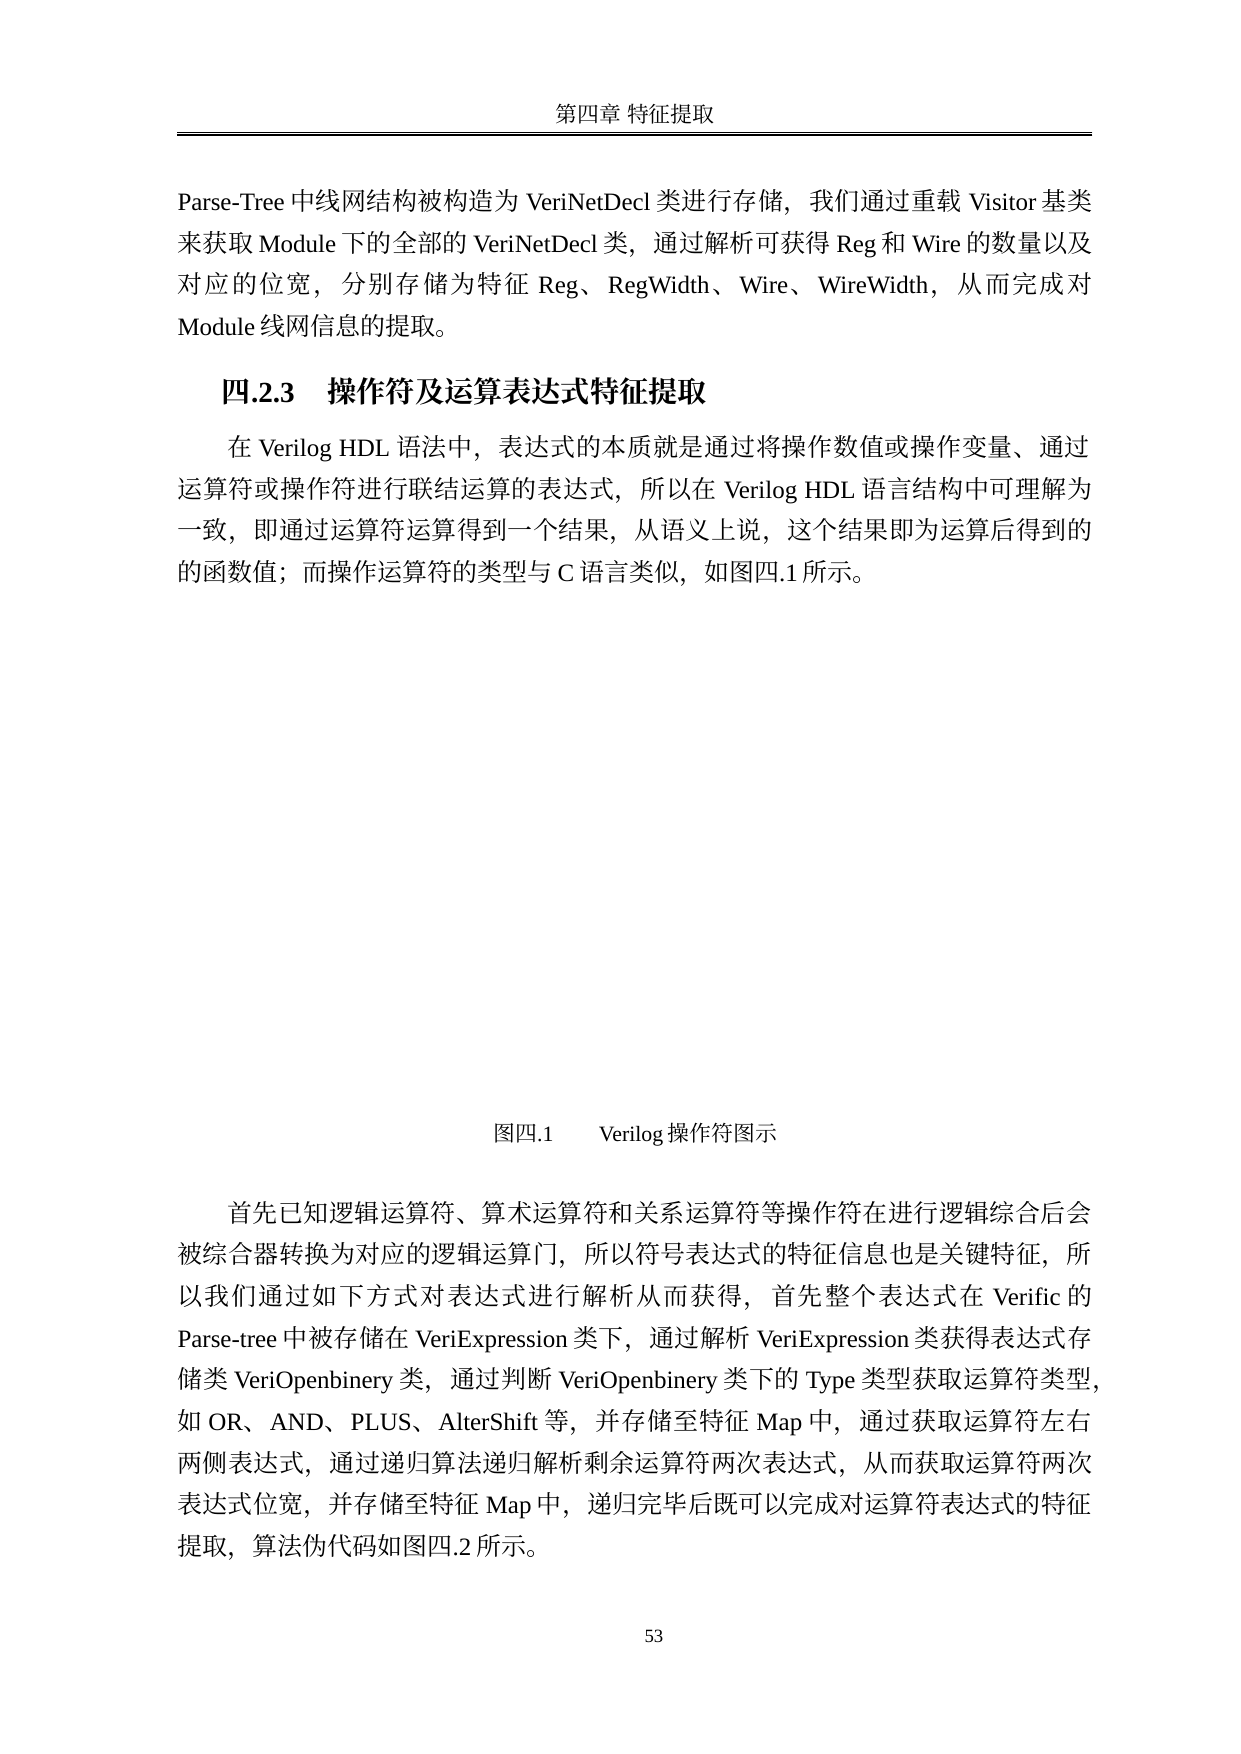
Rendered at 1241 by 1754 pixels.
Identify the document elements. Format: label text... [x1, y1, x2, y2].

text Verilog操作符图示 [177, 1117, 1092, 1148]
text 在Verilog HDL语法中，表达式的本质就是通过将操作数值或操作变量、通过运算符或操作符进行联结运算的表达式，所以在Verilog HDL语言结构中可理解为一致，即通过运算符运算得到一个结果，从语义上说，这个结果即为运算后得到的的函数值；而操作运算符的类型与C语言类似，如图4.3所示。 [177, 423, 1092, 590]
subtitle 操作符及运算表达式特征提取 [222, 369, 1092, 411]
text 首先已知逻辑运算符、算术运算符和关系运算符等操作符在进行逻辑综合后会被综合器转换为对应的逻辑运算门，所以符号表达式的特征信息也是关键特征，所以我们通过如下方式对表达式进行解析从而获得，首先整个表达式在Verific的Parse-tree中被存储在VeriExpression类下，通过解析VeriExpression类获得表达式存储类VeriOpenbinery类，通过判断VeriOpenbinery类下的Type类型获取运算符类型，如OR、AND、PLUS、AlterShift等，并存储至特征Map中，通过获取运算符左右两侧表达式，通过递归算法递归解析剩余运算符两次表达式，从而获取运算符两次表达式位宽，并存储至特征Map中，递归完毕后既可以完成对运算符表达式的特征提取，算法伪代码如图4.4所示。 [177, 1189, 1092, 1564]
